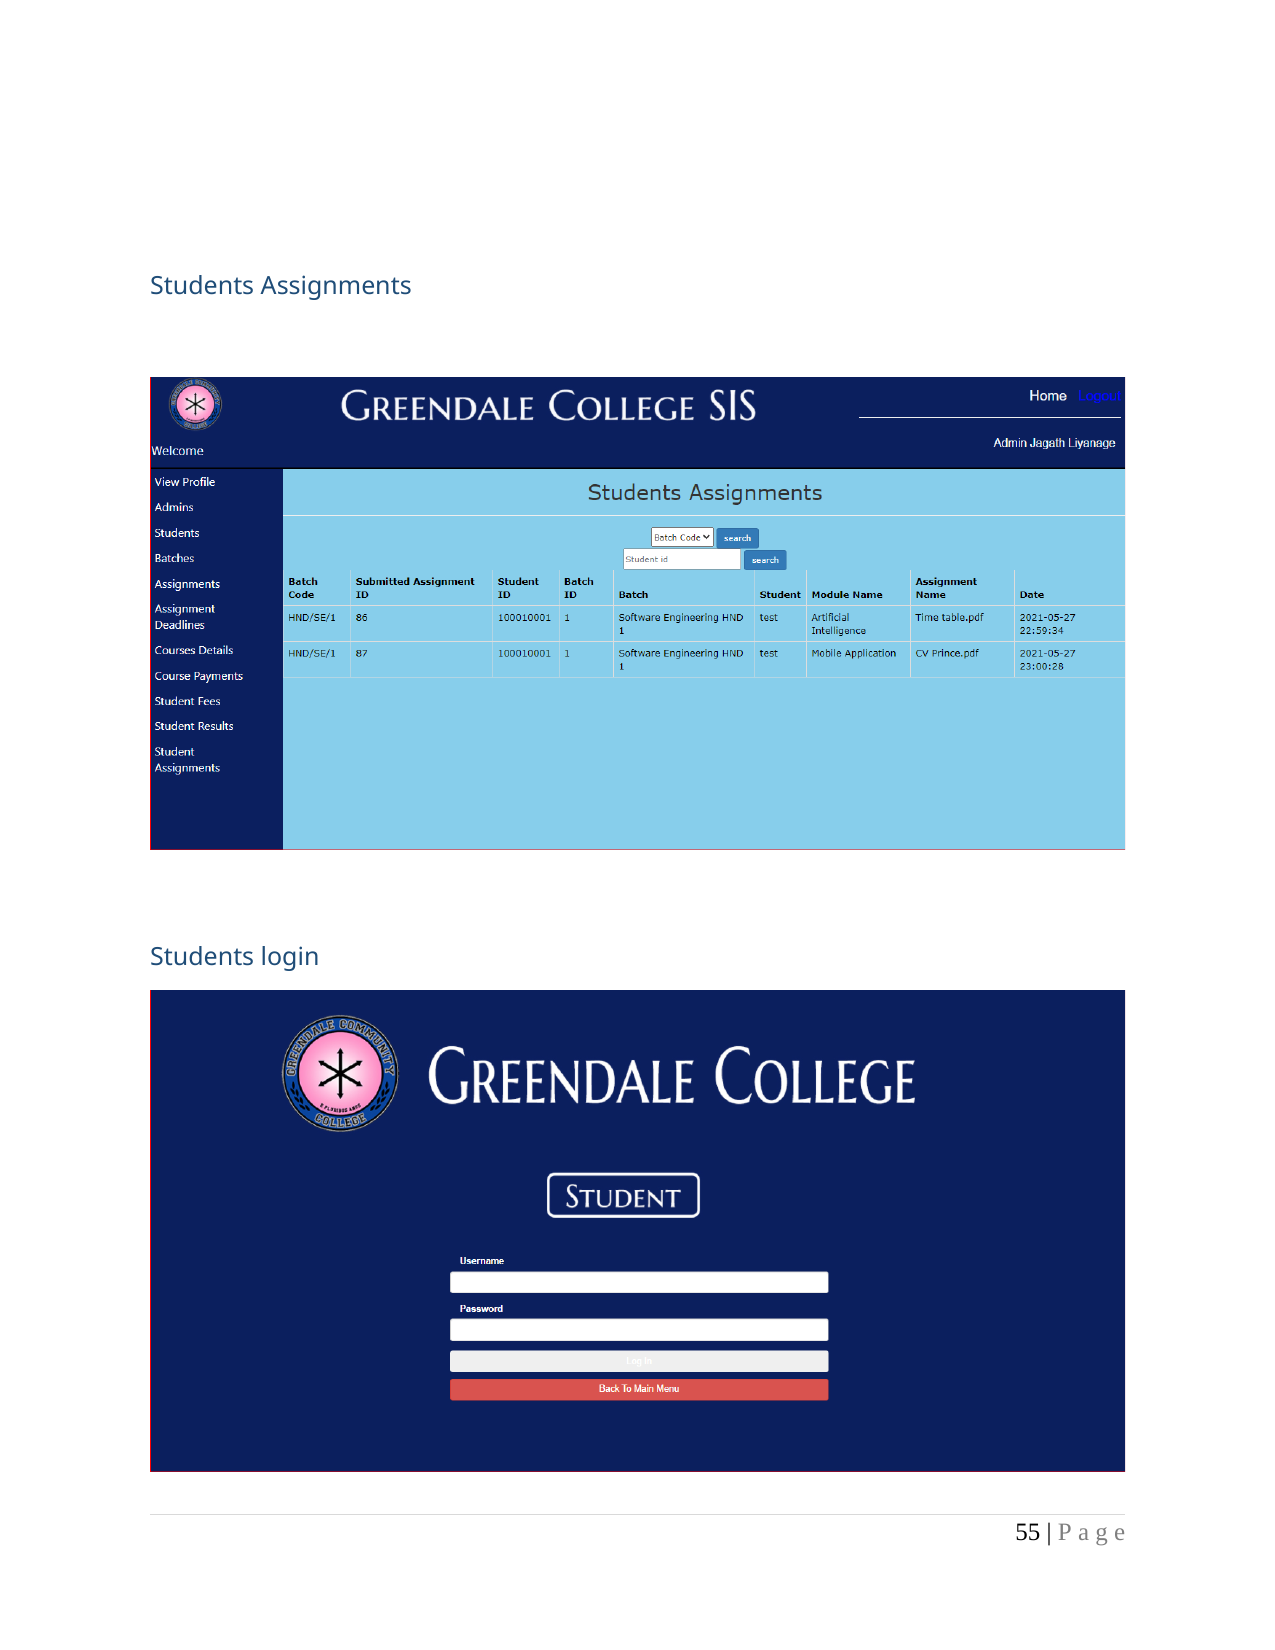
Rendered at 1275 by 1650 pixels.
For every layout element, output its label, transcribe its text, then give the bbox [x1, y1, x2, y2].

subtitle Students login [150, 939, 1125, 973]
subtitle Students Assignments [150, 267, 1125, 301]
picture [150, 377, 1125, 850]
picture [150, 990, 1125, 1472]
